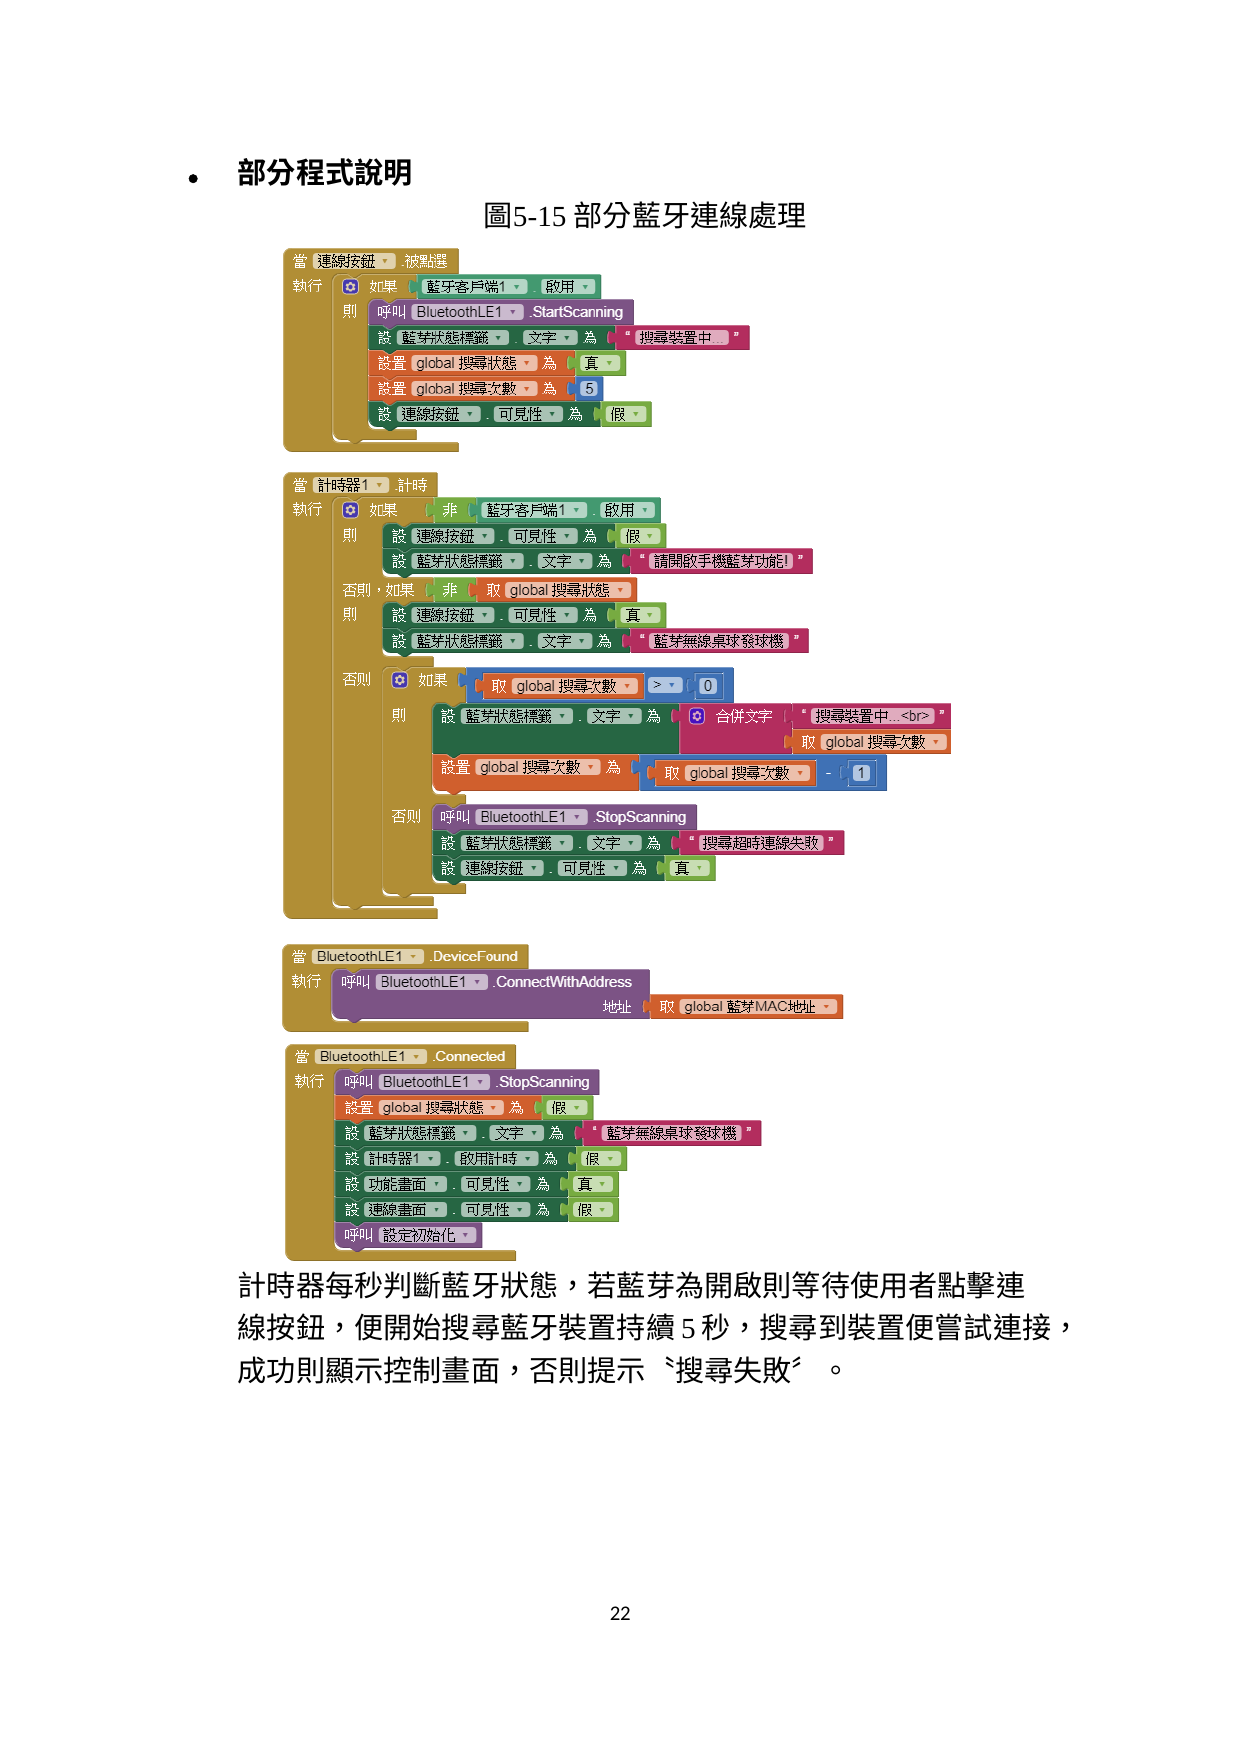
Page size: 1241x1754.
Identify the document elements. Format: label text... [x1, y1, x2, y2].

picture [277, 240, 963, 1263]
list 部分程式說明 [187, 150, 1053, 192]
